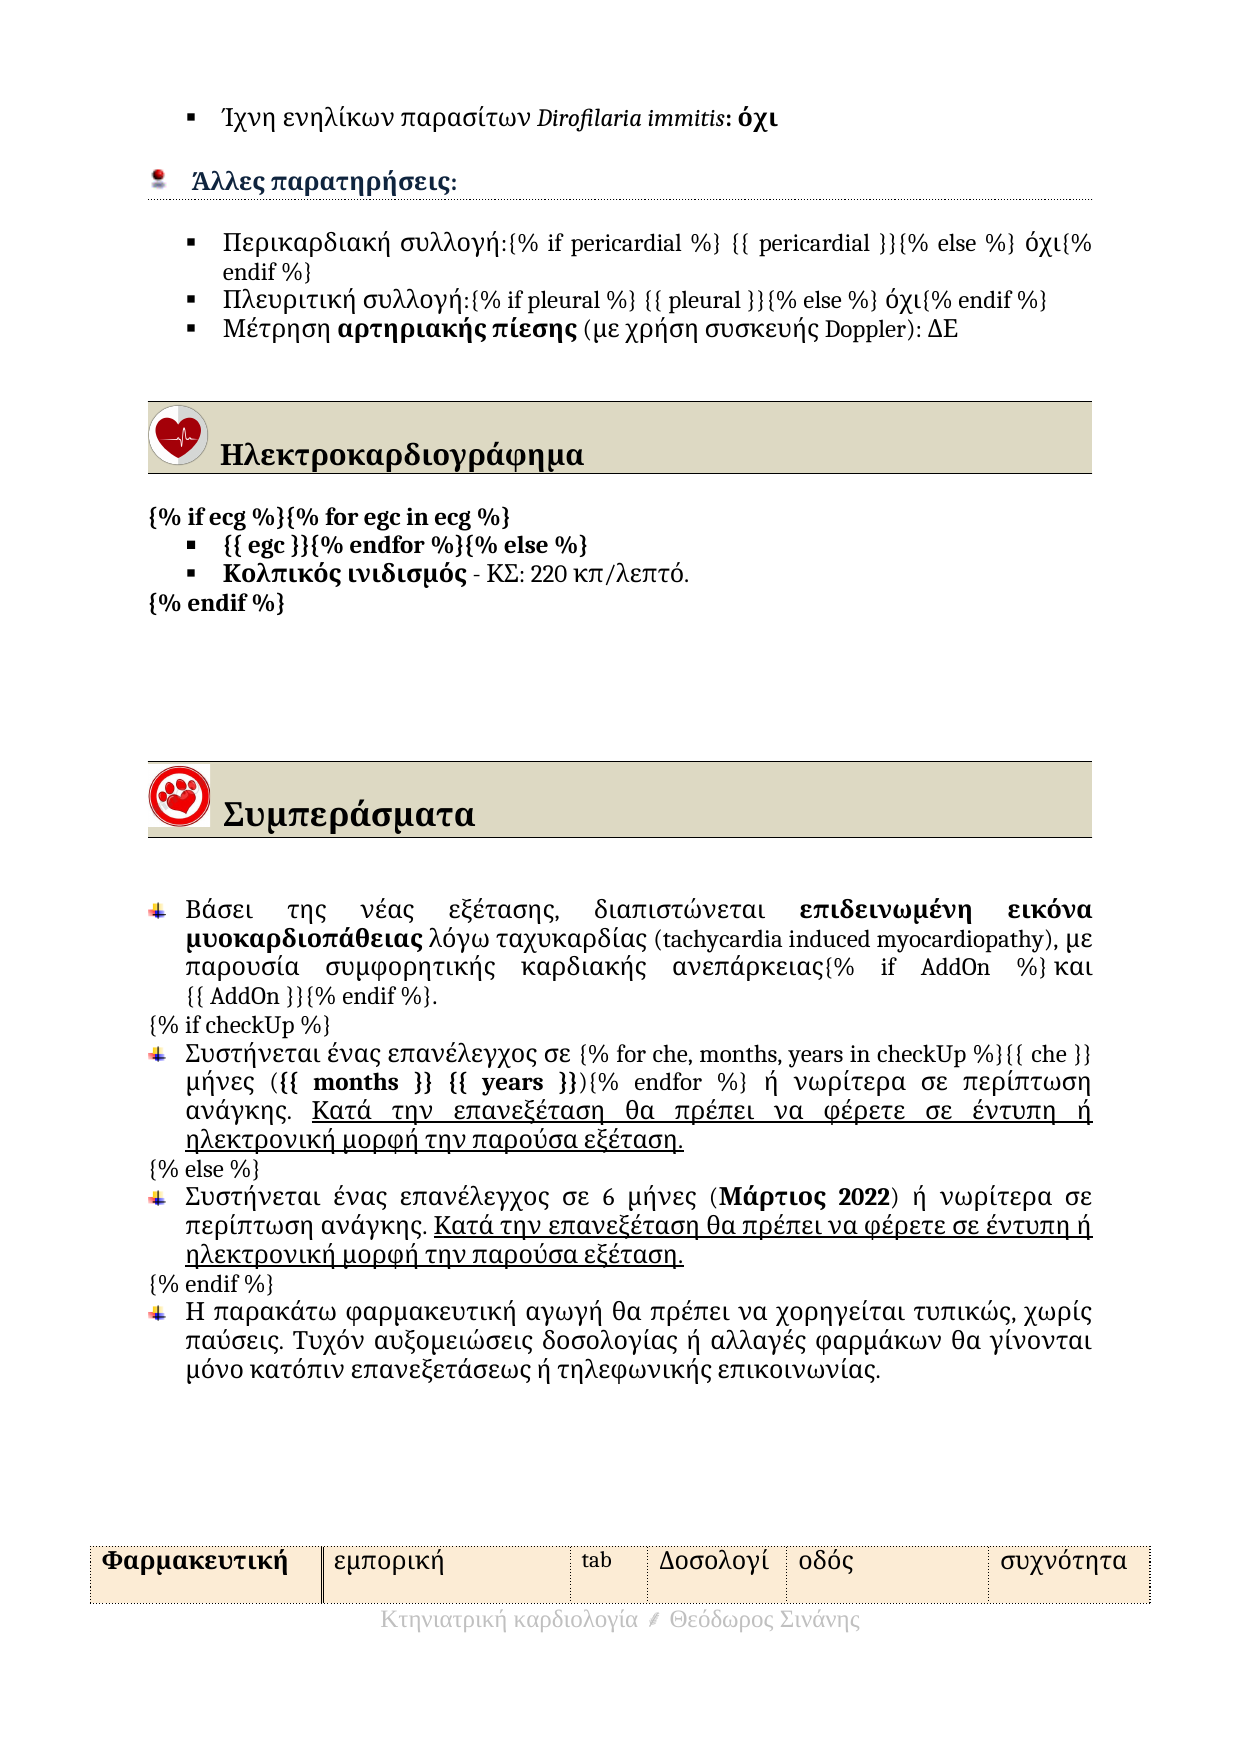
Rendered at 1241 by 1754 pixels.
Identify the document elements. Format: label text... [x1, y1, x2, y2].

table_header συχνότητα [989, 1546, 1150, 1603]
table_header οδός χορήγησης [787, 1546, 989, 1603]
list Η παρακάτω φαρμακευτική αγωγή θα πρέπει να χορηγείται τυπικώς, χωρίς παύσεις. Τυχόν αυξομειώσεις δοσολογίας ή αλλαγές φαρμάκων θα γίνονται μόνο κατόπιν επανεξετάσεως ή τηλεφωνικής επικοινωνίας. [148, 1298, 1092, 1384]
list Ίχνη ενηλίκων παρασίτων Dirofilaria immitis: όχι [185, 103, 1092, 132]
table_header tab [570, 1546, 648, 1603]
table_header Δοσολογία (mg/kg) [648, 1546, 787, 1603]
picture [148, 1304, 166, 1321]
table_header εμπορική ονομασία [324, 1546, 570, 1603]
list Συστήνεται ένας επανέλεγχος σε 6 μήνες (Μάρτιος 2022) ή νωρίτερα σε περίπτωση ανάγκης. Κατά την επανεξέταση θα πρέπει να φέρετε σε έντυπη ή ηλεκτρονική μορφή την παρούσα εξέταση. [148, 1183, 1092, 1269]
text {% if ecg %}{% for egc in ecg %} [148, 502, 1092, 531]
picture [147, 404, 209, 466]
text {% endif %} [148, 1269, 1092, 1298]
list Περικαρδιακή συλλογή:{% if pericardial %} {{ pericardial }}{% else %} όχι{% endif %} [185, 229, 1092, 286]
subtitle Συμπεράσματα [148, 762, 1092, 837]
table_header Φαρμακευτική αγωγή [90, 1546, 321, 1603]
picture [148, 901, 166, 919]
text {% if checkUp %} [148, 1011, 1092, 1039]
text Άλλες παρατηρήσεις: [148, 161, 1092, 200]
list Μέτρηση αρτηριακής πίεσης (με χρήση συσκευής Doppler): ΔΕ [185, 315, 1092, 344]
list Βάσει της νέας εξέτασης, διαπιστώνεται επιδεινωμένη εικόνα μυοκαρδιοπάθειας λόγω ταχυκαρδίας (tachycardia induced myocardiopathy), με παρουσία συμφορητικής καρδιακής ανεπάρκειας{% if AddOn %} και {{ AddOn }}{% endif %}. [148, 896, 1092, 1011]
text Ηλεκτροκαρδιογράφημα [148, 402, 1092, 473]
picture [147, 764, 211, 827]
list Πλευριτική συλλογή:{% if pleural %} {{ pleural }}{% else %} όχι{% endif %} [185, 286, 1092, 315]
list {{ egc }}{% endfor %}{% else %} [185, 531, 1092, 560]
text {% endif %} [148, 589, 1092, 617]
list Συστήνεται ένας επανέλεγχος σε {% for che, months, years in checkUp %}{{ che }} μήνες ({{ months }} {{ years }}){% endfor %} ή νωρίτερα σε περίπτωση ανάγκης. Κατά την επανεξέταση θα πρέπει να φέρετε σε έντυπη ή ηλεκτρονική μορφή την παρούσα εξέταση. [148, 1039, 1092, 1154]
picture [148, 1189, 166, 1206]
text {% else %} [148, 1154, 1092, 1183]
picture [148, 1045, 166, 1062]
picture [147, 161, 170, 191]
list Κολπικός ινιδισμός - ΚΣ: 220 κπ/λεπτό. [185, 560, 1092, 589]
